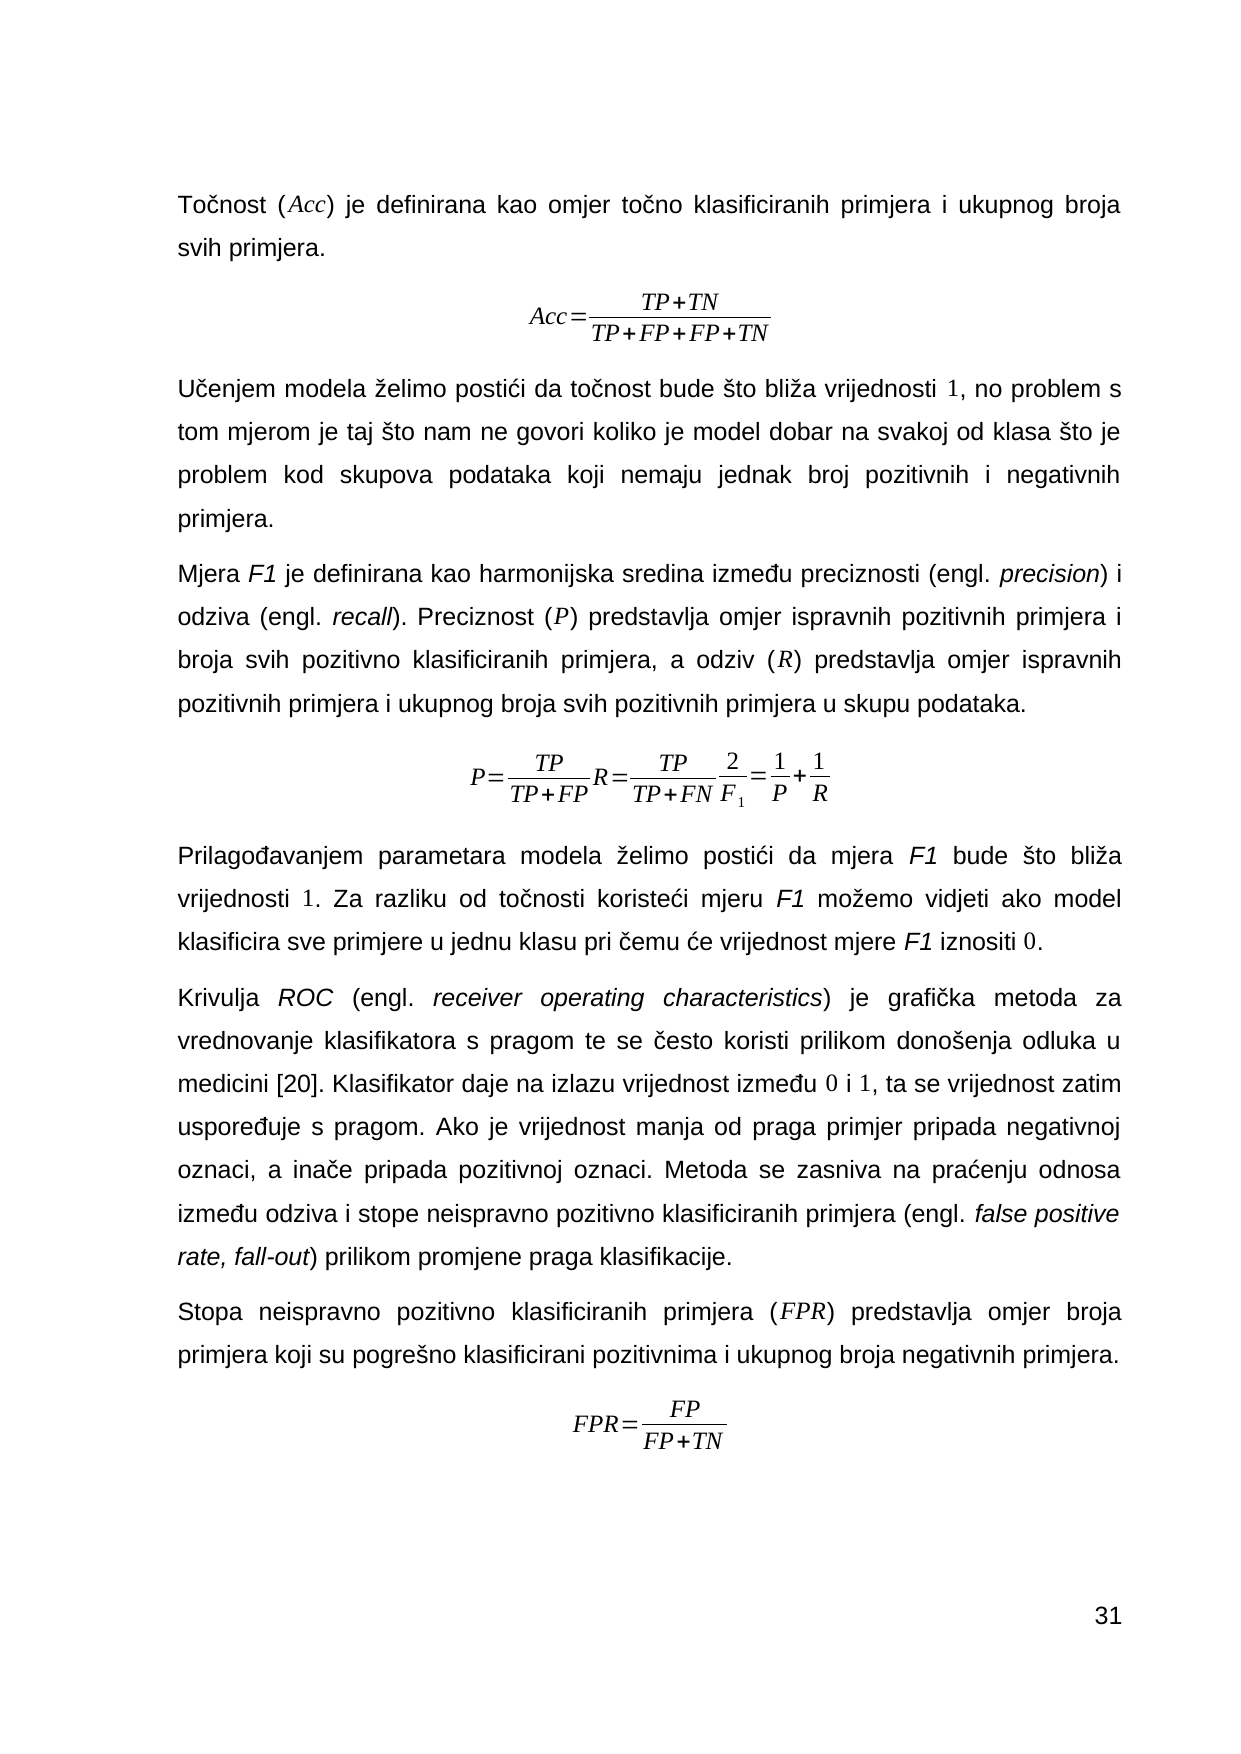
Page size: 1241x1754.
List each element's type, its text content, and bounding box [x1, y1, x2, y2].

text Mjera F1 je definirana kao harmonijska sredina između preciznosti (engl. precision) i odziva (engl. recall). Preciznost () predstavlja omjer ispravnih pozitivnih primjera i broja svih pozitivno klasificiranih primjera, a odziv () predstavlja omjer ispravnih pozitivnih primjera i ukupnog broja svih pozitivnih primjera u skupu podataka. [177, 559, 1122, 717]
text Stopa neispravno pozitivno klasificiranih primjera () predstavlja omjer broja primjera koji su pogrešno klasificirani pozitivnima i ukupnog broja negativnih primjera. [177, 1297, 1122, 1369]
text Učenjem modela želimo postići da točnost bude što bliža vrijednosti , no problem s tom mjerom je taj što nam ne govori koliko je model dobar na svakoj od klasa što je problem kod skupova podataka koji nemaju jednak broj pozitivnih i negativnih primjera. [177, 374, 1122, 532]
text Krivulja ROC (engl. receiver operating characteristics) je grafička metoda za vrednovanje klasifikatora s pragom te se često koristi prilikom donošenja odluka u medicini [20]. Klasifikator daje na izlazu vrijednost između i , ta se vrijednost zatim uspoređuje s pragom. Ako je vrijednost manja od praga primjer pripada negativnoj oznaci, a inače pripada pozitivnoj oznaci. Metoda se zasniva na praćenju odnosa između odziva i stope neispravno pozitivno klasificiranih primjera (engl. false positive rate, fall-out) prilikom promjene praga klasifikacije. [177, 983, 1122, 1270]
text Prilagođavanjem parametara modela želimo postići da mjera F1 bude što bliža vrijednosti . Za razliku od točnosti koristeći mjeru F1 možemo vidjeti ako model klasificira sve primjere u jednu klasu pri čemu će vrijednost mjere F1 iznositi . [177, 841, 1122, 956]
text Točnost () je definirana kao omjer točno klasificiranih primjera i ukupnog broja svih primjera. [177, 190, 1122, 262]
